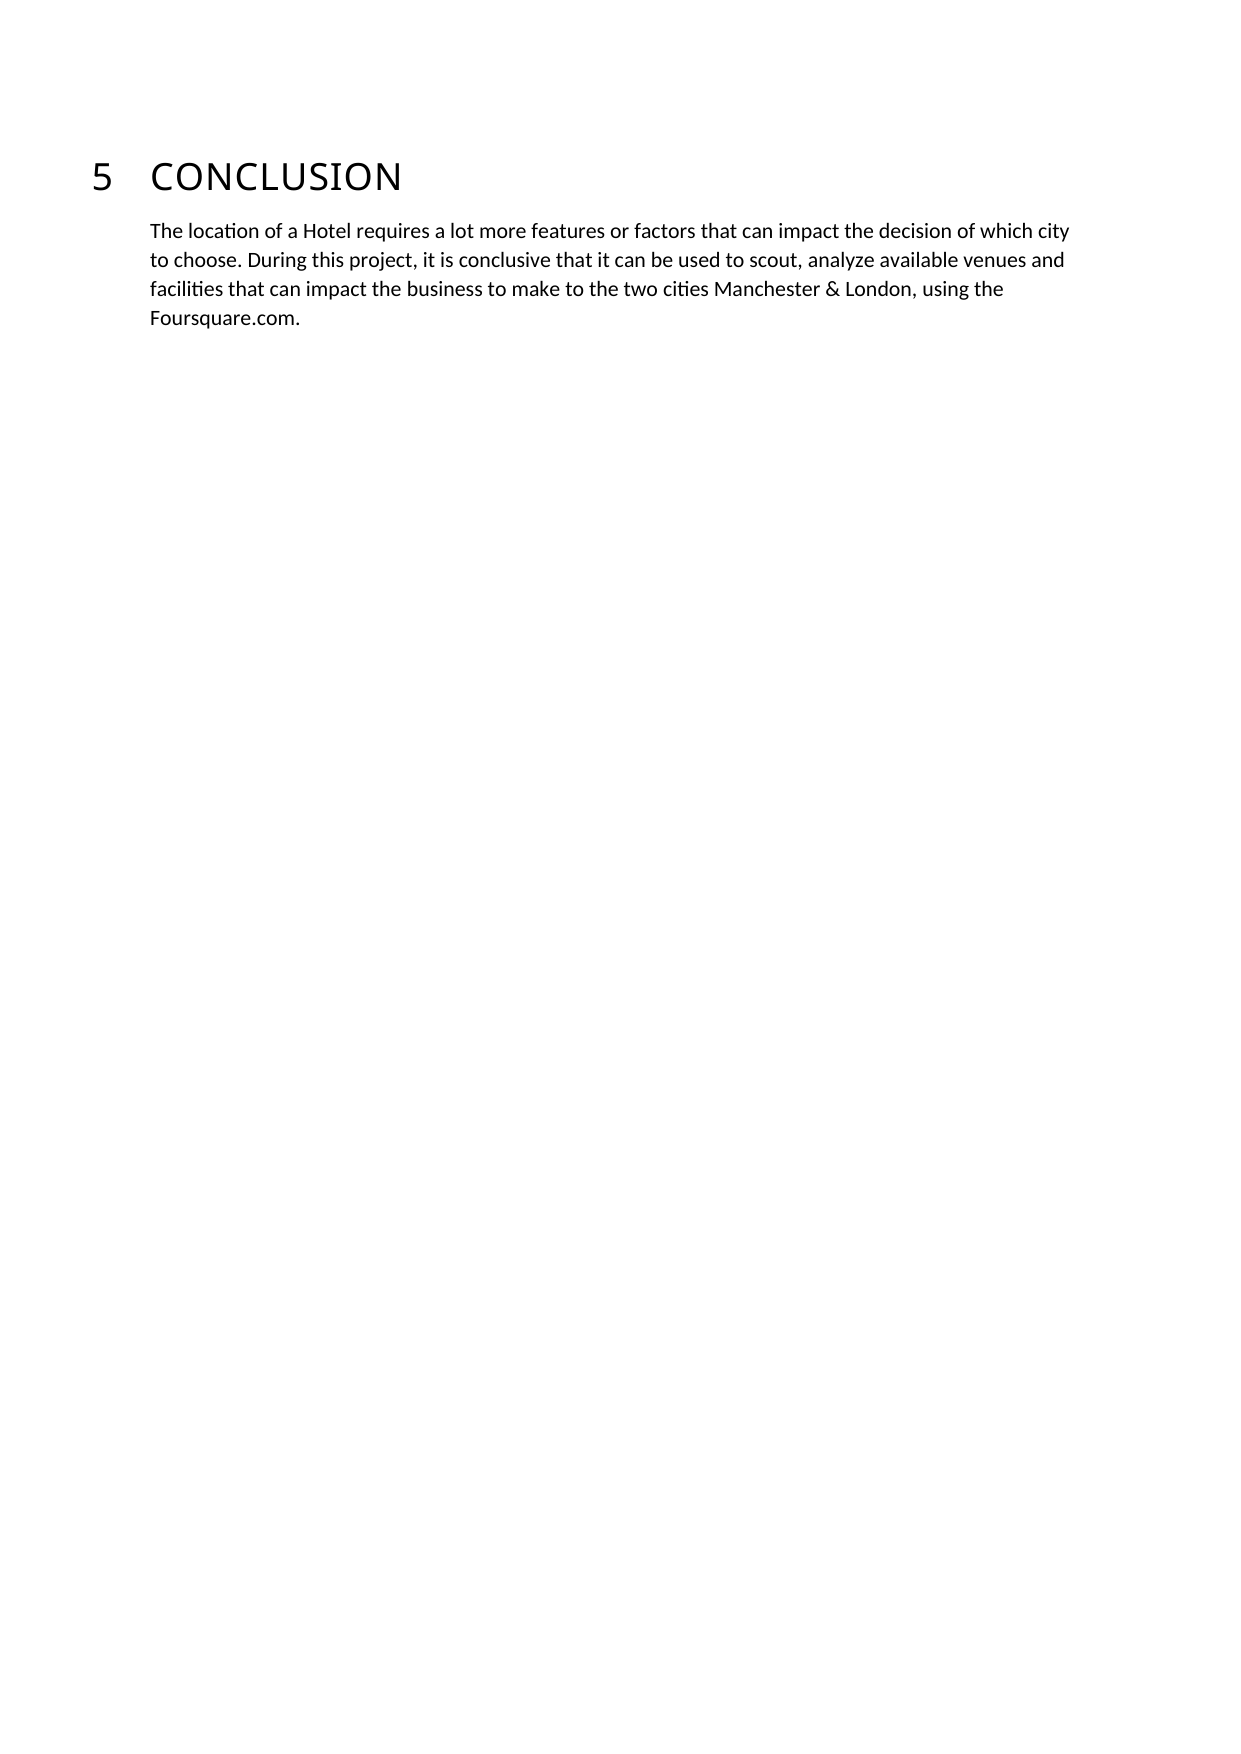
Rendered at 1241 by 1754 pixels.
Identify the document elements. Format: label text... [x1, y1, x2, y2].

subtitle Conclusion [113, 150, 1090, 201]
text The location of a Hotel requires a lot more features or factors that can impact the decision of which city to choose. During this project, it is conclusive that it can be used to scout, analyze available venues and facilities that can impact the business to make to the two cities Manchester & London, using the Foursquare.com. [150, 218, 1090, 331]
